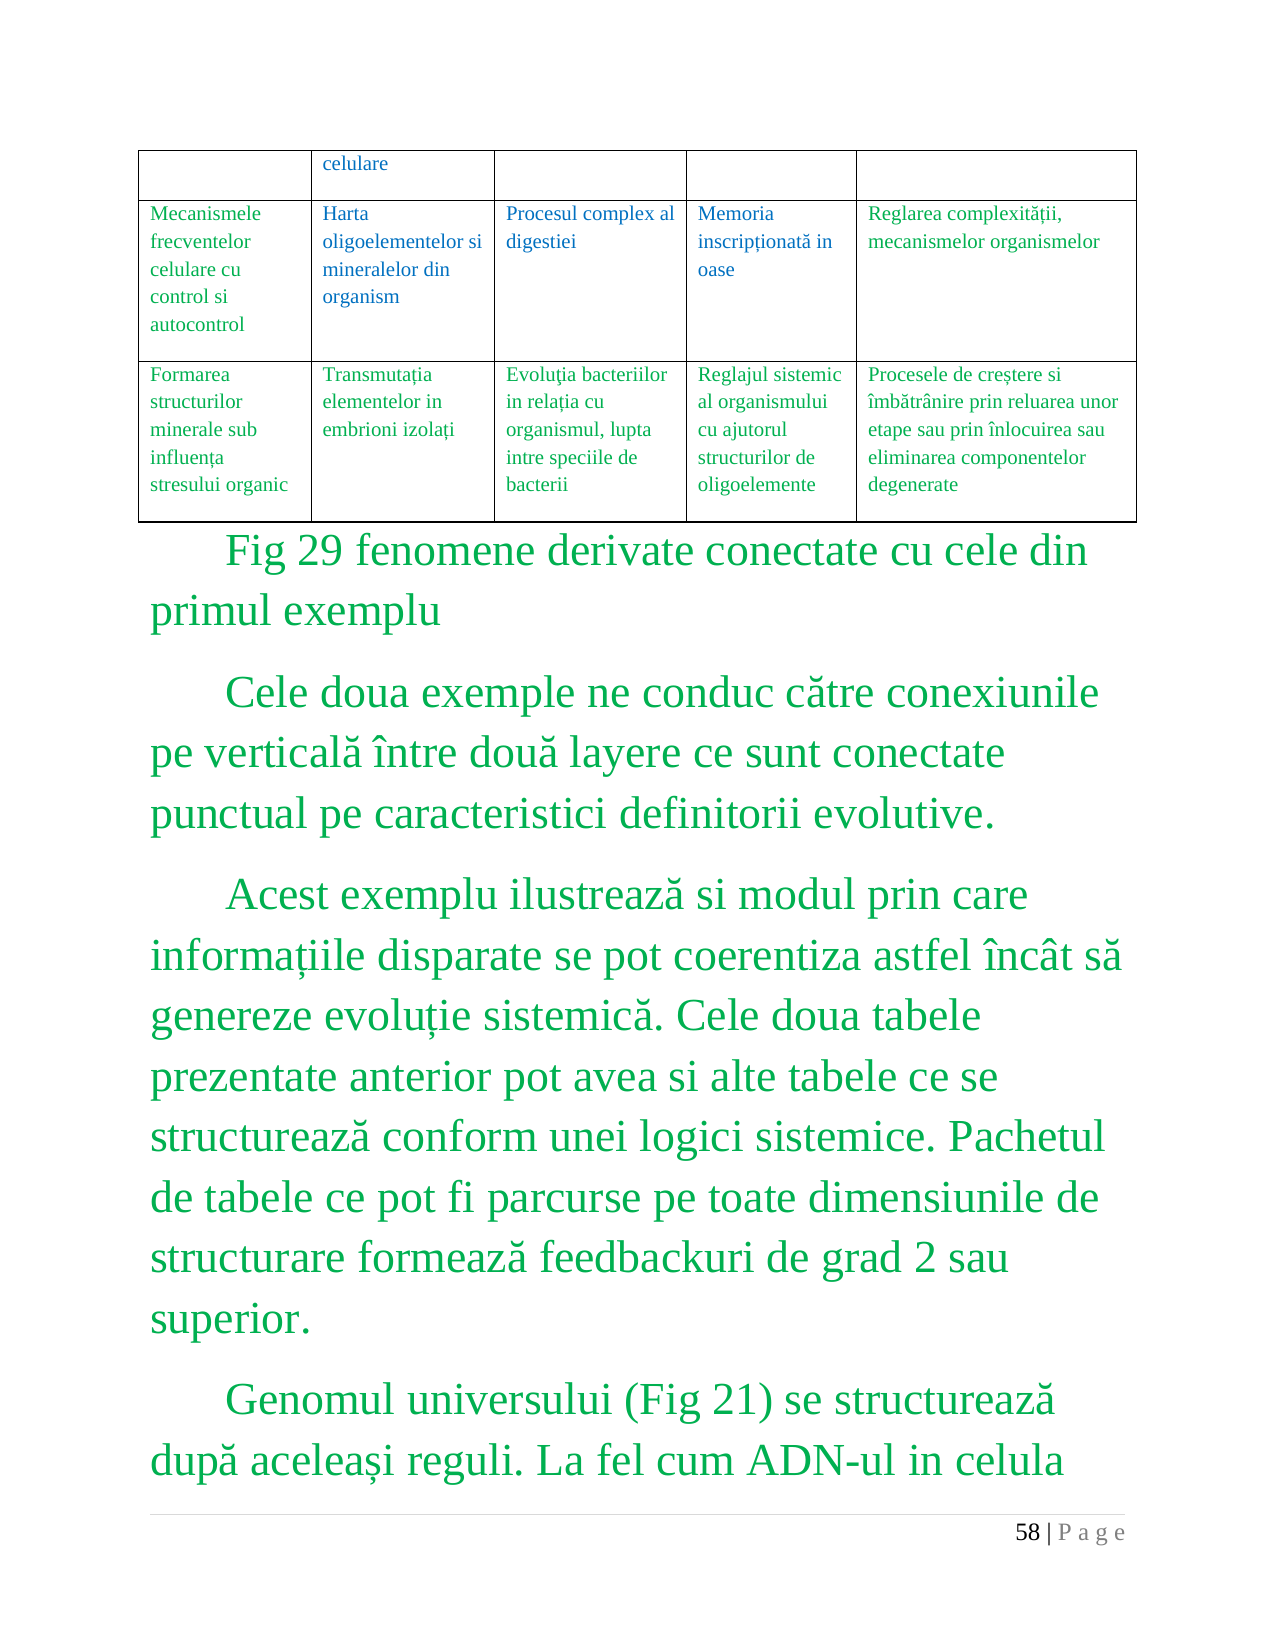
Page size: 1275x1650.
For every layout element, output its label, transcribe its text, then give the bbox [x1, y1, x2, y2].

text Cele doua exemple ne conduc către conexiunile pe verticală între două layere ce sunt conectate punctual pe caracteristici definitorii evolutive. [150, 664, 1125, 838]
text Fig 29 fenomene derivate conectate cu cele din primul exemplu [150, 523, 1125, 636]
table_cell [687, 151, 856, 200]
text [150, 1372, 1125, 1485]
table_cell Formarea structurilor minerale sub influența stresului organic [139, 362, 311, 521]
table_cell Reglajul sistemic al organismului cu ajutorul structurilor de oligoelemente [687, 362, 856, 521]
table_cell Evoluţia bacteriilor in relația cu organismul, lupta intre speciile de bacterii [495, 362, 686, 521]
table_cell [312, 151, 494, 200]
table_cell Procesul complex al digestiei [495, 201, 686, 361]
table_cell Procesele de creștere si îmbătrânire prin reluarea unor etape sau prin înlocuirea sau eliminarea componentelor degenerate [857, 362, 1136, 521]
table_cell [857, 151, 1136, 200]
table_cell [139, 151, 311, 200]
text Acest exemplu ilustrează si modul prin care informațiile disparate se pot coerentiza astfel încât să genereze evoluție sistemică. Cele doua tabele prezentate anterior pot avea si alte tabele ce se structurează conform unei logici sistemice. Pachetul de tabele ce pot fi parcurse pe toate dimensiunile de structurare formează feedbackuri de grad 2 sau superior. [150, 867, 1125, 1343]
table_cell Reglarea complexității, mecanismelor organismelor [857, 201, 1136, 361]
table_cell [495, 151, 686, 200]
table_cell Mecanismele frecventelor celulare cu control si autocontrol [139, 201, 311, 361]
table_cell Memoria inscripționată in oase [687, 201, 856, 361]
table_cell Harta oligoelementelor si mineralelor din organism [312, 201, 494, 361]
table_cell Transmutația elementelor in embrioni izolați [312, 362, 494, 521]
